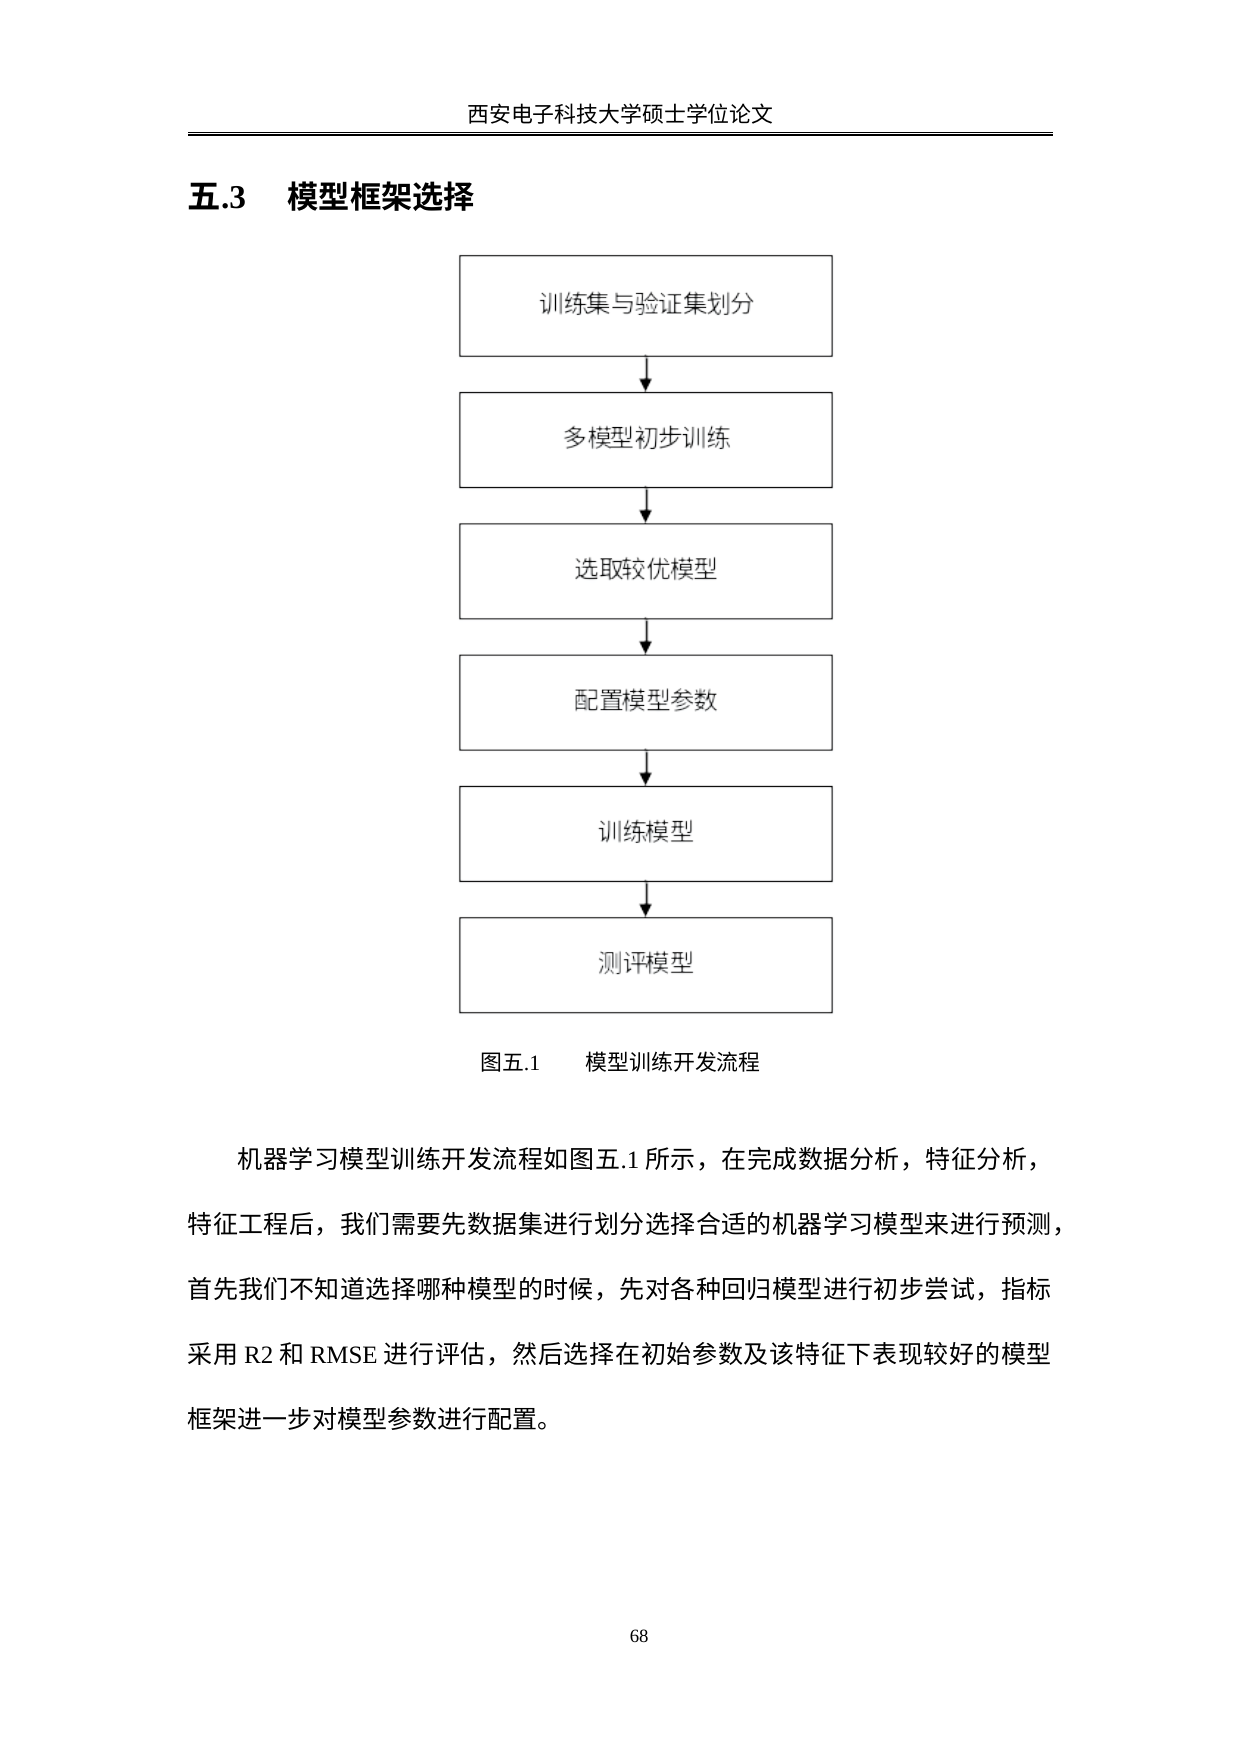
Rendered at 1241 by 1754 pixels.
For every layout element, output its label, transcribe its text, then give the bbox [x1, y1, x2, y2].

text 机器学习模型训练开发流程如图5.5所示，在完成数据分析，特征分析，特征工程后，我们需要先数据集进行划分选择合适的机器学习模型来进行预测，首先我们不知道选择哪种模型的时候，先对各种回归模型进行初步尝试，指标采用R2和RMSE进行评估，然后选择在初始参数及该特征下表现较好的模型框架进一步对模型参数进行配置。 [187, 1125, 1053, 1450]
subtitle 模型框架选择 [187, 162, 1053, 227]
text 模型训练开发流程 [187, 1044, 1053, 1077]
